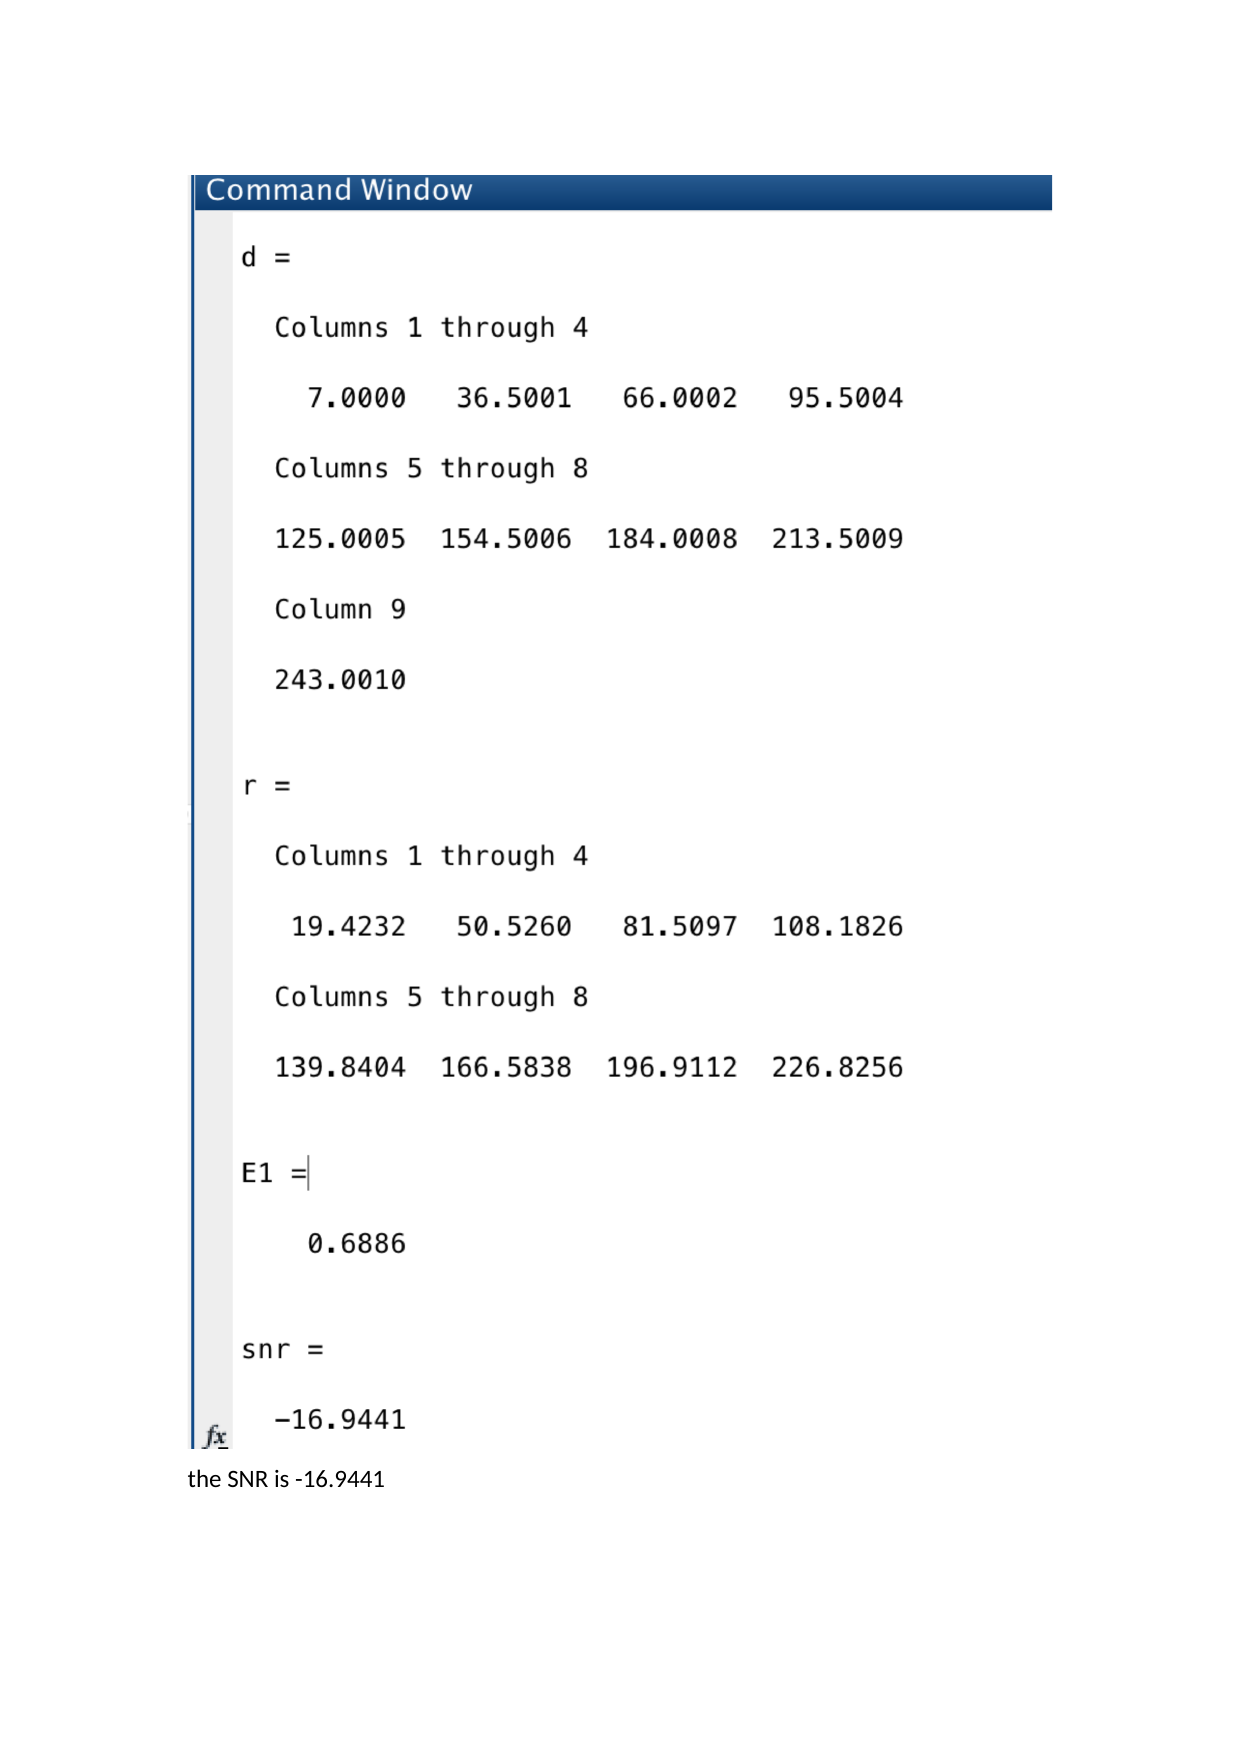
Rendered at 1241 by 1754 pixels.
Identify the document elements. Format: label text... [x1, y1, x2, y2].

picture [187, 175, 1053, 1449]
text the SNR is -16.9441 [187, 1462, 1053, 1494]
